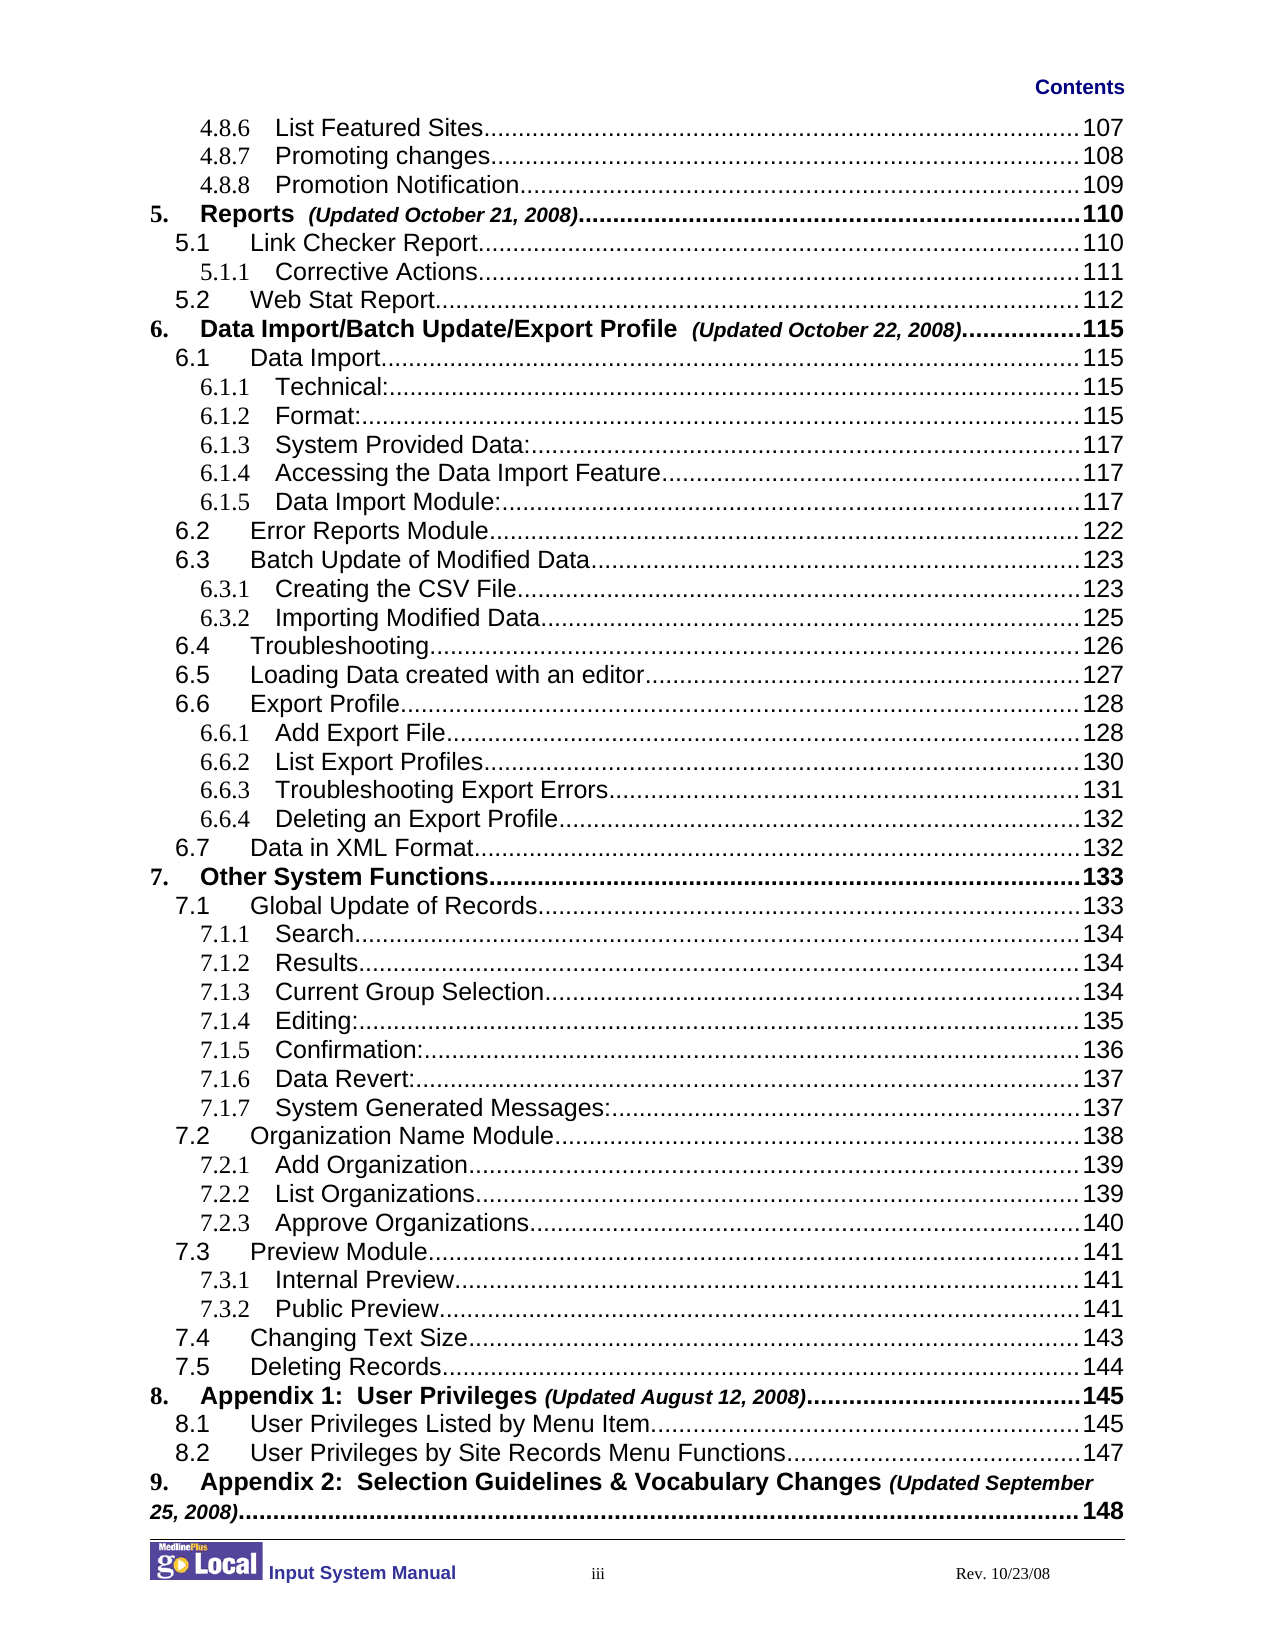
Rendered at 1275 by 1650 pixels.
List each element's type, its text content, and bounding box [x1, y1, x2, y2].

text 7.2.1 Add Organization 139 [200, 1150, 1125, 1179]
text 7.2 Organization Name Module 138 [175, 1121, 1125, 1150]
text 6.2 Error Reports Module 122 [175, 516, 1125, 545]
text 6. Data Import/Batch Update/Export Profile (Updated October 22, 2008) 115 [150, 314, 1125, 343]
text 7.1.1 Search 134 [200, 919, 1125, 948]
text 6.6.1 Add Export File 128 [200, 718, 1125, 746]
text 8.2 User Privileges by Site Records Menu Functions 147 [175, 1438, 1125, 1467]
picture [150, 1542, 263, 1580]
text 5. Reports (Updated October 21, 2008) 110 [150, 199, 1125, 228]
text 7.1.6 Data Revert: 137 [200, 1064, 1125, 1092]
text 6.1.2 Format: 115 [200, 401, 1125, 429]
text 4.8.8 Promotion Notification 109 [200, 170, 1125, 199]
text 7.2.3 Approve Organizations 140 [200, 1208, 1125, 1237]
text 6.1 Data Import 115 [175, 343, 1125, 372]
text 6.3 Batch Update of Modified Data 123 [175, 545, 1125, 574]
text 7.1.7 System Generated Messages: 137 [200, 1092, 1125, 1121]
text 7. Other System Functions 133 [150, 862, 1125, 891]
text 7.3 Preview Module 141 [175, 1237, 1125, 1265]
text 7.1.5 Confirmation: 136 [200, 1035, 1125, 1064]
text 6.1.5 Data Import Module: 117 [200, 487, 1125, 516]
text 7.3.1 Internal Preview 141 [200, 1265, 1125, 1294]
text 6.3.2 Importing Modified Data 125 [200, 602, 1125, 631]
text 5.2 Web Stat Report 112 [175, 286, 1125, 314]
text 5.1.1 Corrective Actions 111 [200, 257, 1125, 286]
text 8.1 User Privileges Listed by Menu Item 145 [175, 1409, 1125, 1438]
text 6.1.4 Accessing the Data Import Feature 117 [200, 458, 1125, 487]
text 6.1.1 Technical: 115 [200, 372, 1125, 401]
text 6.5 Loading Data created with an editor 127 [175, 660, 1125, 689]
text 7.2.2 List Organizations 139 [200, 1179, 1125, 1208]
text 6.3.1 Creating the CSV File 123 [200, 574, 1125, 602]
text 7.1.2 Results 134 [200, 948, 1125, 977]
text 6.6.2 List Export Profiles 130 [200, 746, 1125, 775]
text 7.1.3 Current Group Selection 134 [200, 977, 1125, 1006]
text 7.4 Changing Text Size 143 [175, 1323, 1125, 1352]
text 6.4 Troubleshooting 126 [175, 631, 1125, 660]
text 7.5 Deleting Records 144 [175, 1352, 1125, 1381]
text 4.8.7 Promoting changes 108 [200, 141, 1125, 170]
text 6.1.3 System Provided Data: 117 [200, 429, 1125, 458]
text 6.6 Export Profile 128 [175, 689, 1125, 718]
text 6.6.3 Troubleshooting Export Errors 131 [200, 775, 1125, 804]
text 9. Appendix 2: Selection Guidelines & Vocabulary Changes (Updated September 25, 2008) 148 [150, 1467, 1125, 1524]
text 7.1.4 Editing: 135 [200, 1006, 1125, 1035]
text 8. Appendix 1: User Privileges (Updated August 12, 2008) 145 [150, 1381, 1125, 1409]
text 7.1 Global Update of Records 133 [175, 891, 1125, 919]
text 4.8.6 List Featured Sites 107 [200, 112, 1125, 141]
text 7.3.2 Public Preview 141 [200, 1294, 1125, 1323]
text 6.6.4 Deleting an Export Profile 132 [200, 804, 1125, 833]
text 6.7 Data in XML Format 132 [175, 833, 1125, 862]
text 5.1 Link Checker Report 110 [175, 228, 1125, 257]
